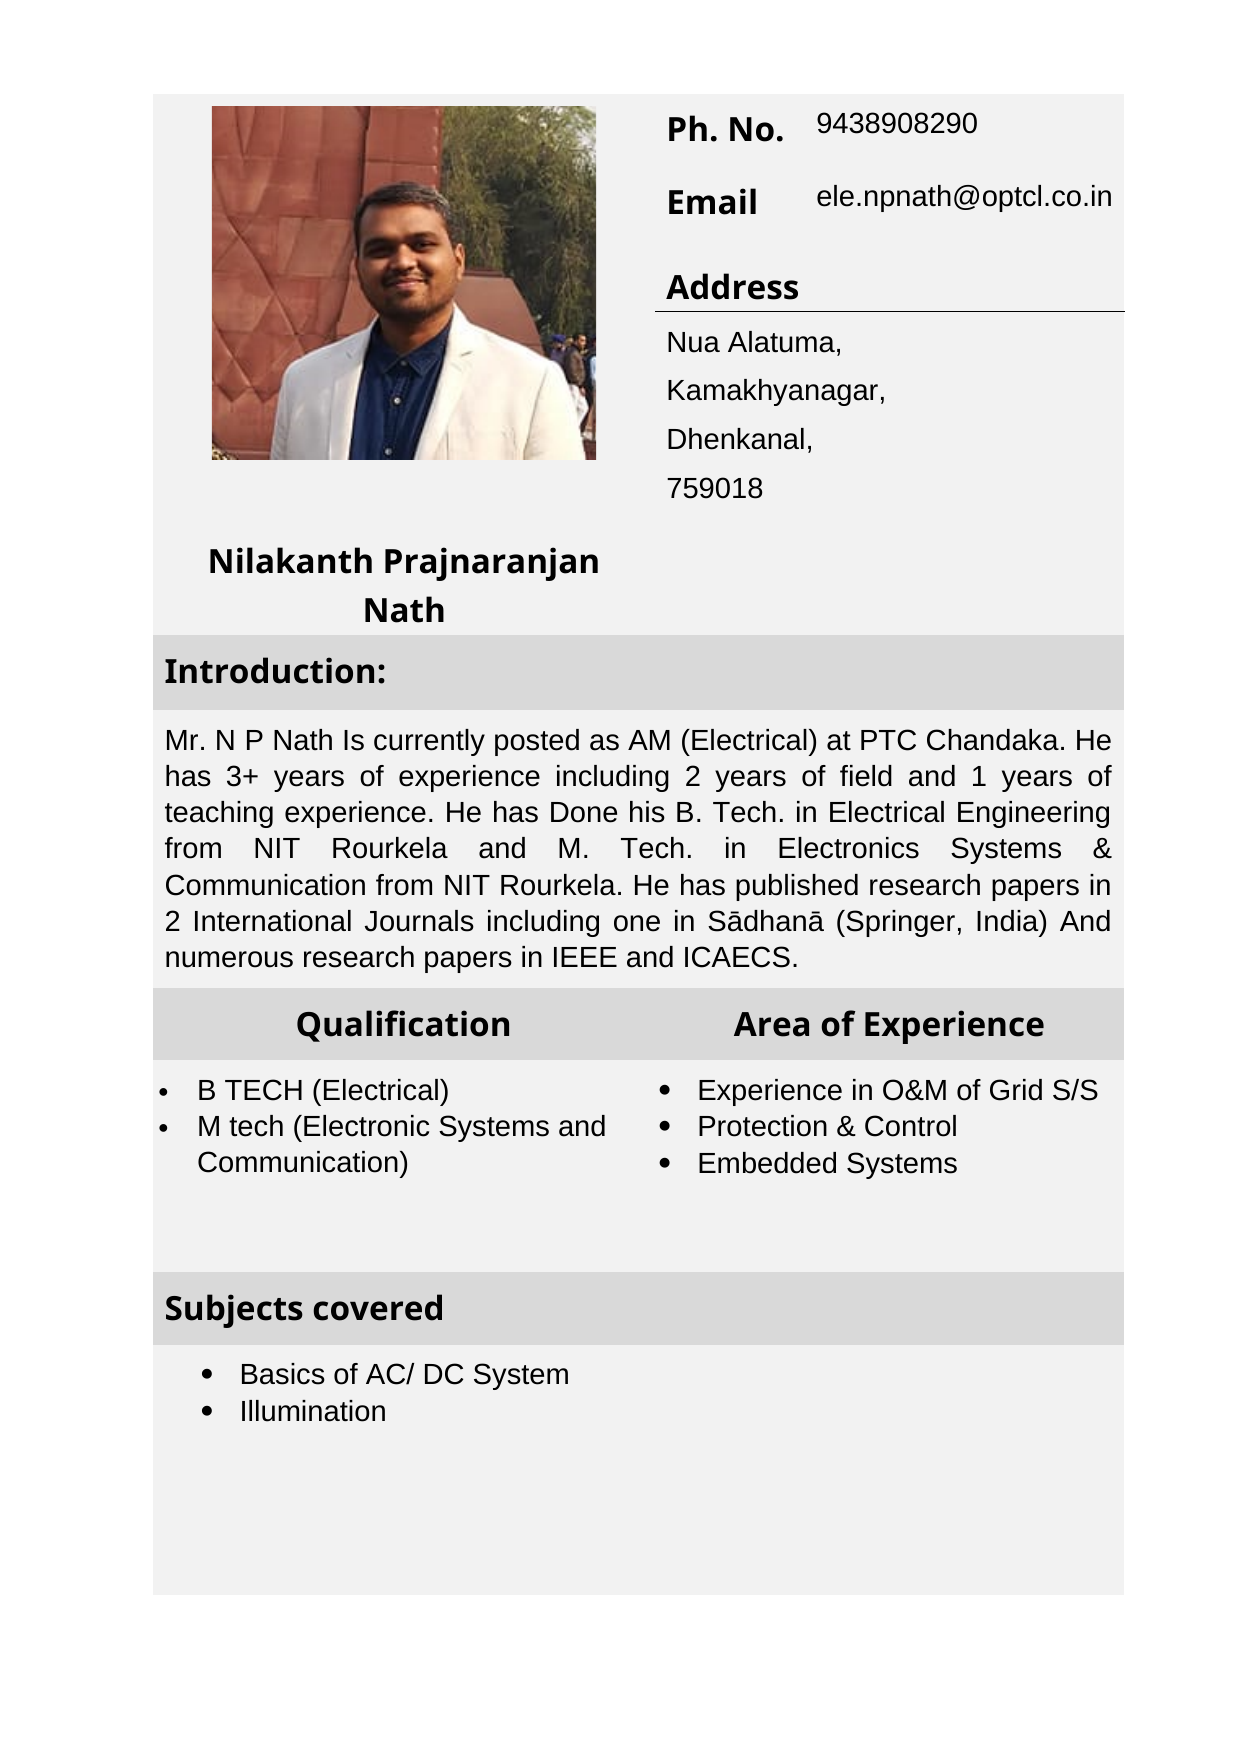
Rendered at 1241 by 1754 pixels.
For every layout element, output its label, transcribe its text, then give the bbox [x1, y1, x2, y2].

table_header Ph. No. [655, 94, 805, 166]
table_cell B TECH (Electrical) M tech (Electronic Systems and Communication) [153, 1060, 654, 1272]
table_header [153, 94, 655, 538]
table_cell Subjects covered [153, 1272, 1124, 1345]
table_cell Mr. N P Nath Is currently posted as AM (Electrical) at PTC Chandaka. He has 3+ years of experience including 2 years of field and 1 years of teaching experience. He has Done his B. Tech. in Electrical Engineering from NIT Rourkela and M. Tech. in Electronics Systems & Communication from NIT Rourkela. He has published research papers in 2 International Journals including one in Sādhanā (Springer, India) And numerous research papers in IEEE and ICAECS. [153, 710, 1124, 988]
table_cell Introduction: [153, 635, 1124, 710]
table_cell Area of Experience [654, 988, 1124, 1060]
table_cell Experience in O&M of Grid S/S Protection & Control Embedded Systems [654, 1060, 1124, 1272]
table_cell Nua Alatuma, Kamakhyanagar, Dhenkanal, 759018 [655, 312, 1124, 635]
table_cell Address [655, 239, 1124, 311]
table_cell Email [655, 166, 805, 239]
table_cell ele.npnath@optcl.co.in [805, 166, 1124, 239]
picture [211, 106, 597, 460]
table_header 9438908290 [805, 94, 1124, 166]
table_cell Nilakanth Prajnaranjan Nath [153, 538, 655, 635]
table_cell Qualification [153, 988, 654, 1060]
table_cell Basics of AC/ DC System Illumination [153, 1345, 1124, 1595]
